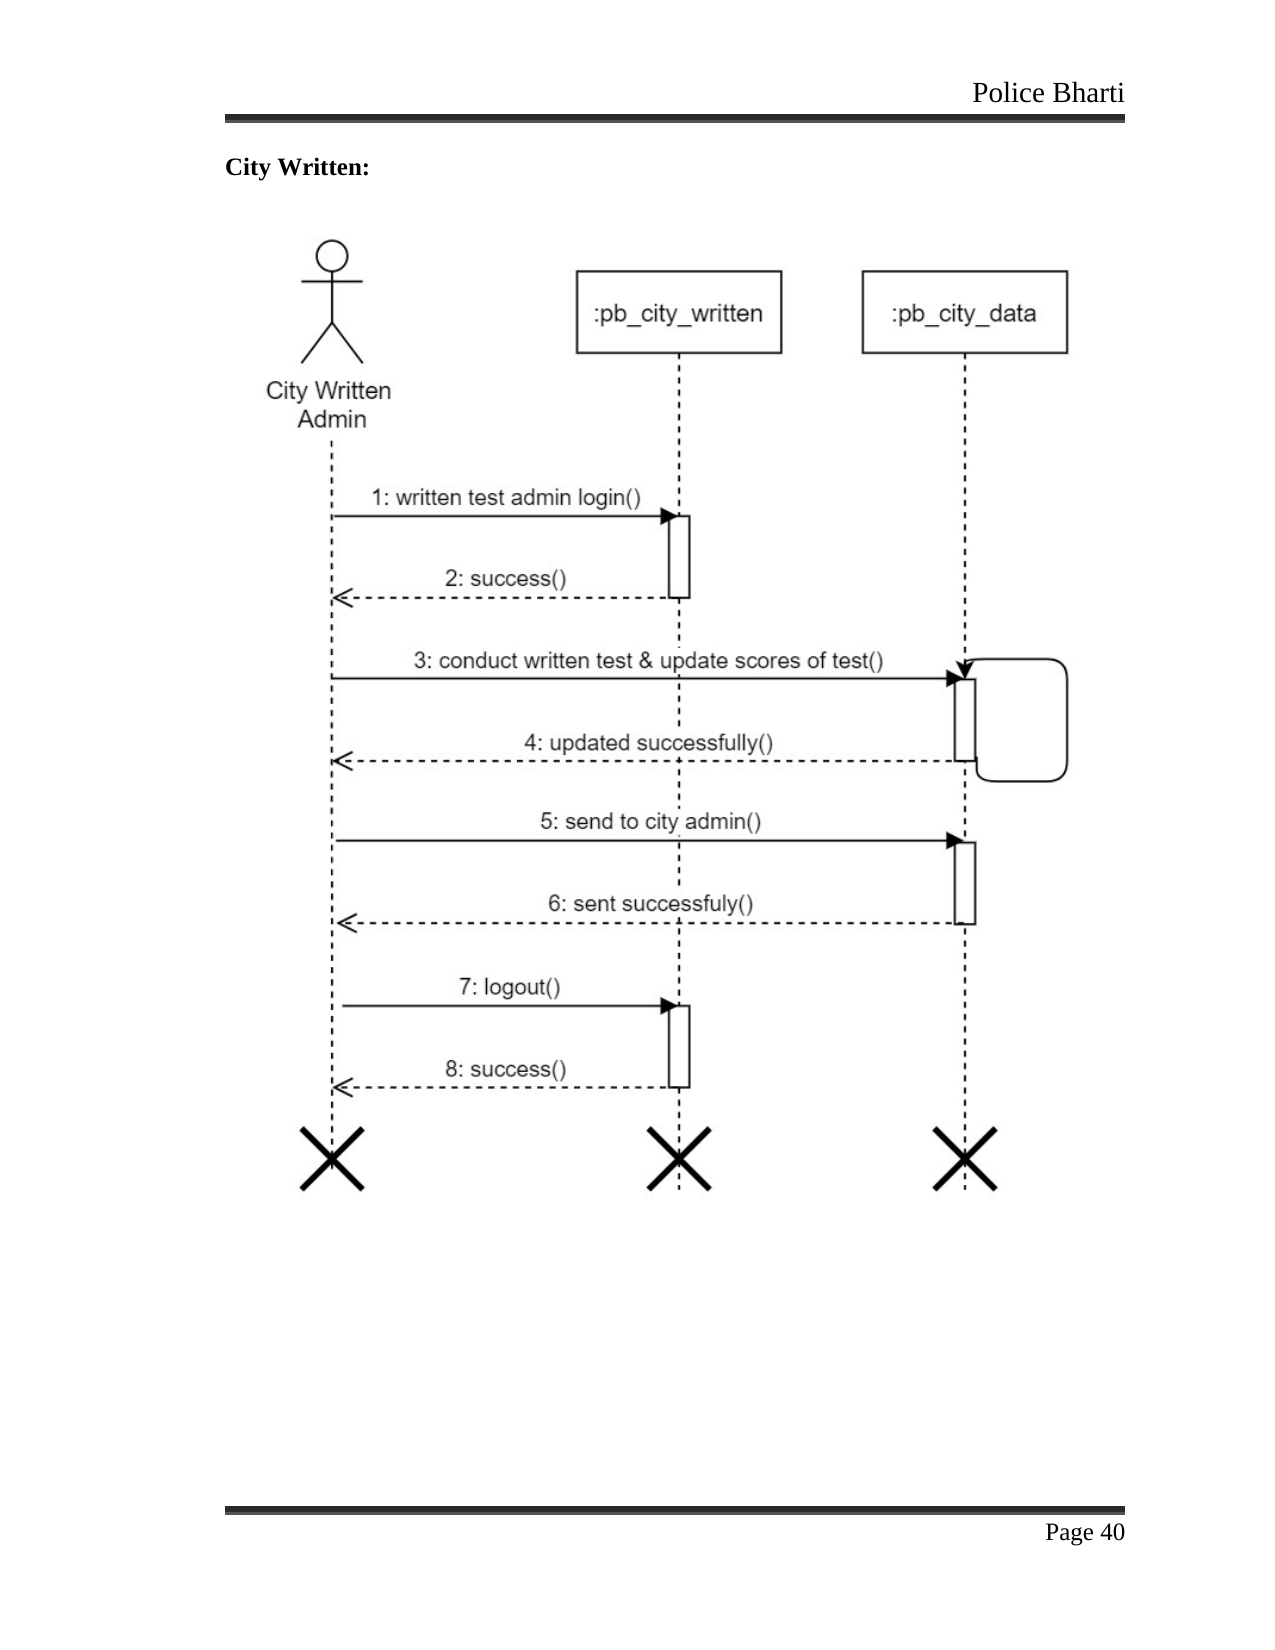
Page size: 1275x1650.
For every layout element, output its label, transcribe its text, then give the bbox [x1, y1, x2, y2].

text City Written: [225, 152, 1125, 181]
picture [225, 199, 1125, 1234]
